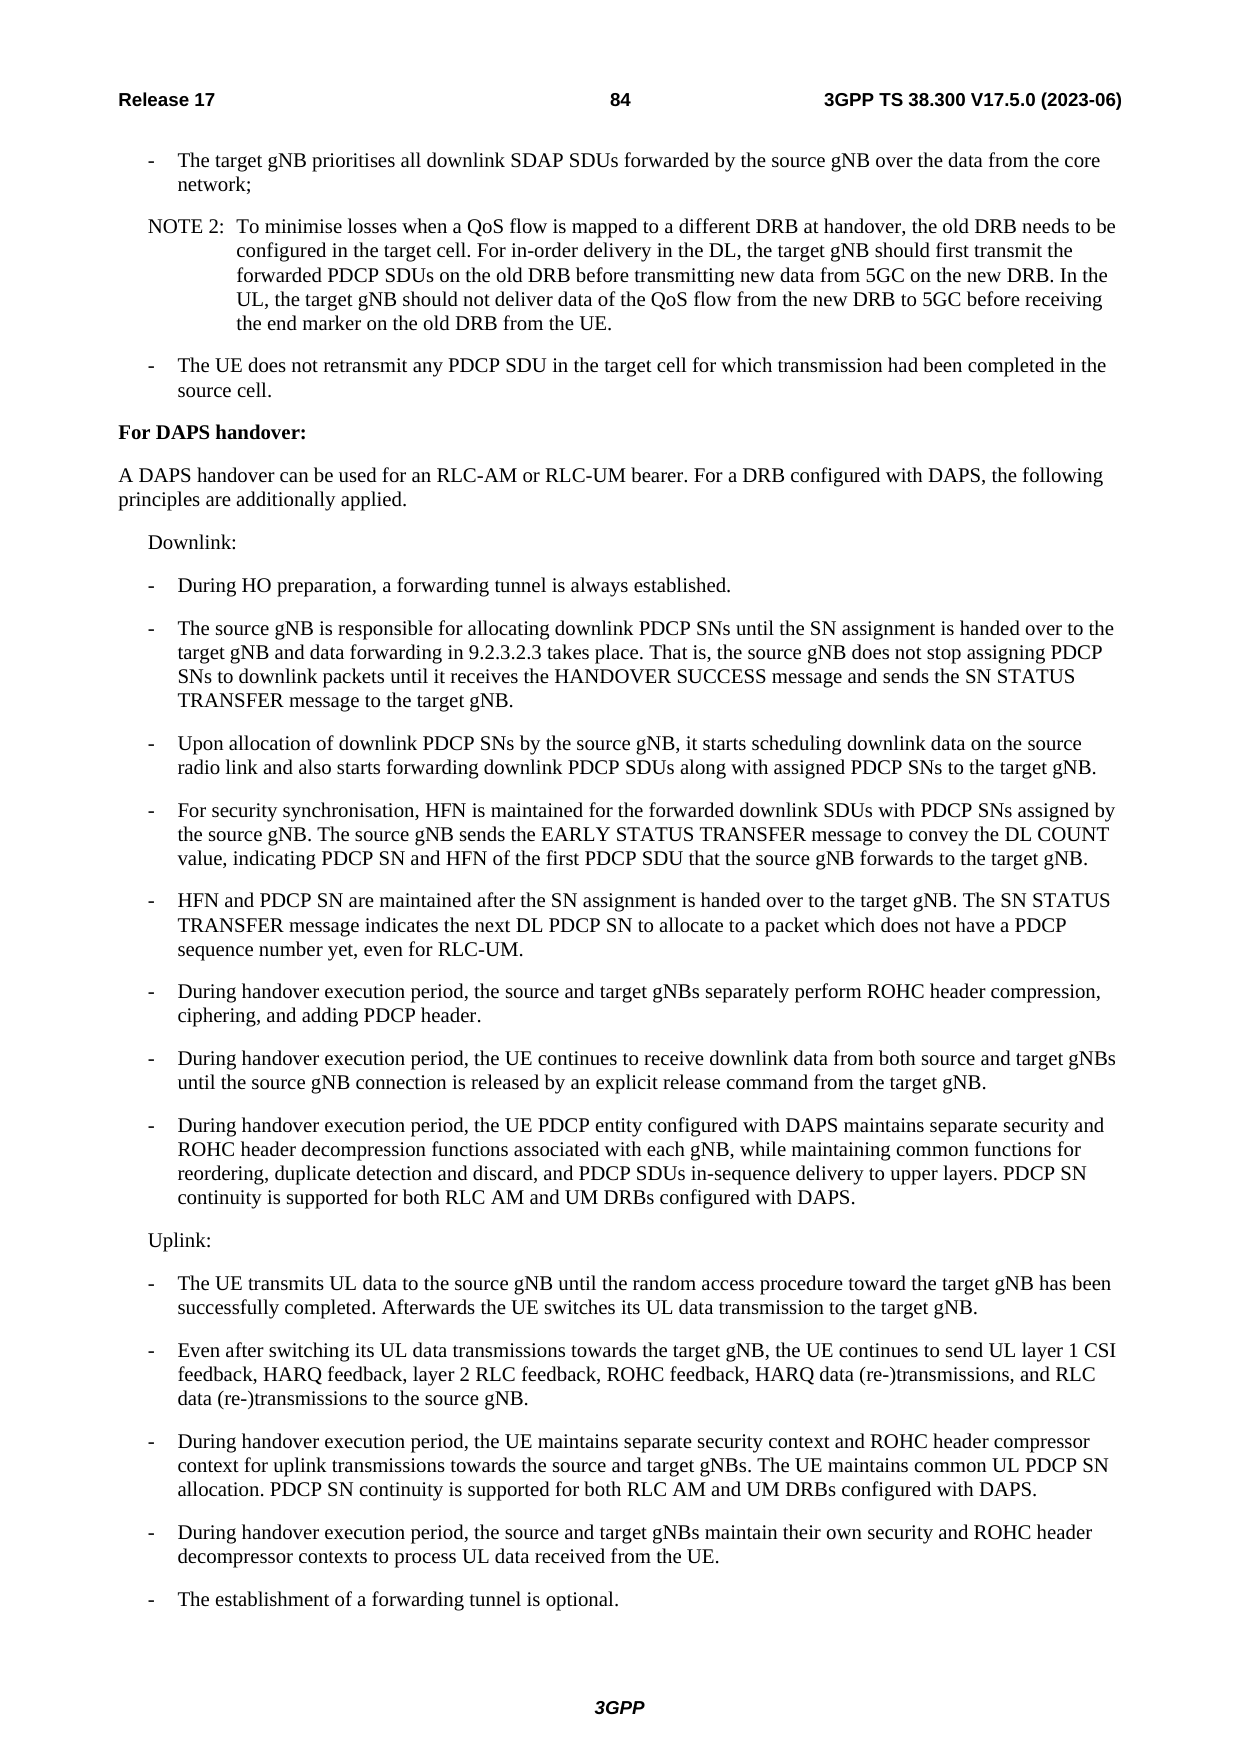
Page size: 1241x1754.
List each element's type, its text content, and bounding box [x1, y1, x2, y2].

text - Upon allocation of downlink PDCP SNs by the source gNB, it starts scheduling downlink data on the source radio link and also starts forwarding downlink PDCP SDUs along with assigned PDCP SNs to the target gNB. [148, 731, 1122, 779]
text - HFN and PDCP SN are maintained after the SN assignment is handed over to the target gNB. The SN STATUS TRANSFER message indicates the next DL PDCP SN to allocate to a packet which does not have a PDCP sequence number yet, even for RLC-UM. [148, 888, 1122, 961]
text - The establishment of a forwarding tunnel is optional. [148, 1587, 1122, 1611]
text A DAPS handover can be used for an RLC-AM or RLC-UM bearer. For a DRB configured with DAPS, the following principles are additionally applied. [118, 463, 1122, 511]
text NOTE 2: To minimise losses when a QoS flow is mapped to a different DRB at handover, the old DRB needs to be configured in the target cell. For in-order delivery in the DL, the target gNB should first transmit the forwarded PDCP SDUs on the old DRB before transmitting new data from 5GC on the new DRB. In the UL, the target gNB should not deliver data of the QoS flow from the new DRB to 5GC before receiving the end marker on the old DRB from the UE. [148, 214, 1122, 335]
text - Even after switching its UL data transmissions towards the target gNB, the UE continues to send UL layer 1 CSI feedback, HARQ feedback, layer 2 RLC feedback, ROHC feedback, HARQ data (re-)transmissions, and RLC data (re-)transmissions to the source gNB. [148, 1338, 1122, 1410]
text - During handover execution period, the source and target gNBs separately perform ROHC header compression, ciphering, and adding PDCP header. [148, 979, 1122, 1027]
text For DAPS handover: [118, 420, 1122, 444]
text - During handover execution period, the UE PDCP entity configured with DAPS maintains separate security and ROHC header decompression functions associated with each gNB, while maintaining common functions for reordering, duplicate detection and discard, and PDCP SDUs in-sequence delivery to upper layers. PDCP SN continuity is supported for both RLC AM and UM DRBs configured with DAPS. [148, 1113, 1122, 1209]
text - The UE does not retransmit any PDCP SDU in the target cell for which transmission had been completed in the source cell. [148, 353, 1122, 402]
text - The UE transmits UL data to the source gNB until the random access procedure toward the target gNB has been successfully completed. Afterwards the UE switches its UL data transmission to the target gNB. [148, 1271, 1122, 1319]
text Downlink: [148, 530, 1122, 554]
text Uplink: [148, 1228, 1122, 1252]
text - During handover execution period, the UE continues to receive downlink data from both source and target gNBs until the source gNB connection is released by an explicit release command from the target gNB. [148, 1046, 1122, 1094]
text - The target gNB prioritises all downlink SDAP SDUs forwarded by the source gNB over the data from the core network; [148, 147, 1122, 196]
text - During HO preparation, a forwarding tunnel is always established. [148, 573, 1122, 597]
text - During handover execution period, the UE maintains separate security context and ROHC header compressor context for uplink transmissions towards the source and target gNBs. The UE maintains common UL PDCP SN allocation. PDCP SN continuity is supported for both RLC AM and UM DRBs configured with DAPS. [148, 1429, 1122, 1501]
text - During handover execution period, the source and target gNBs maintain their own security and ROHC header decompressor contexts to process UL data received from the UE. [148, 1520, 1122, 1568]
text - For security synchronisation, HFN is maintained for the forwarded downlink SDUs with PDCP SNs assigned by the source gNB. The source gNB sends the EARLY STATUS TRANSFER message to convey the DL COUNT value, indicating PDCP SN and HFN of the first PDCP SDU that the source gNB forwards to the target gNB. [148, 797, 1122, 870]
text - The source gNB is responsible for allocating downlink PDCP SNs until the SN assignment is handed over to the target gNB and data forwarding in 9.2.3.2.3 takes place. That is, the source gNB does not stop assigning PDCP SNs to downlink packets until it receives the HANDOVER SUCCESS message and sends the SN STATUS TRANSFER message to the target gNB. [148, 616, 1122, 712]
